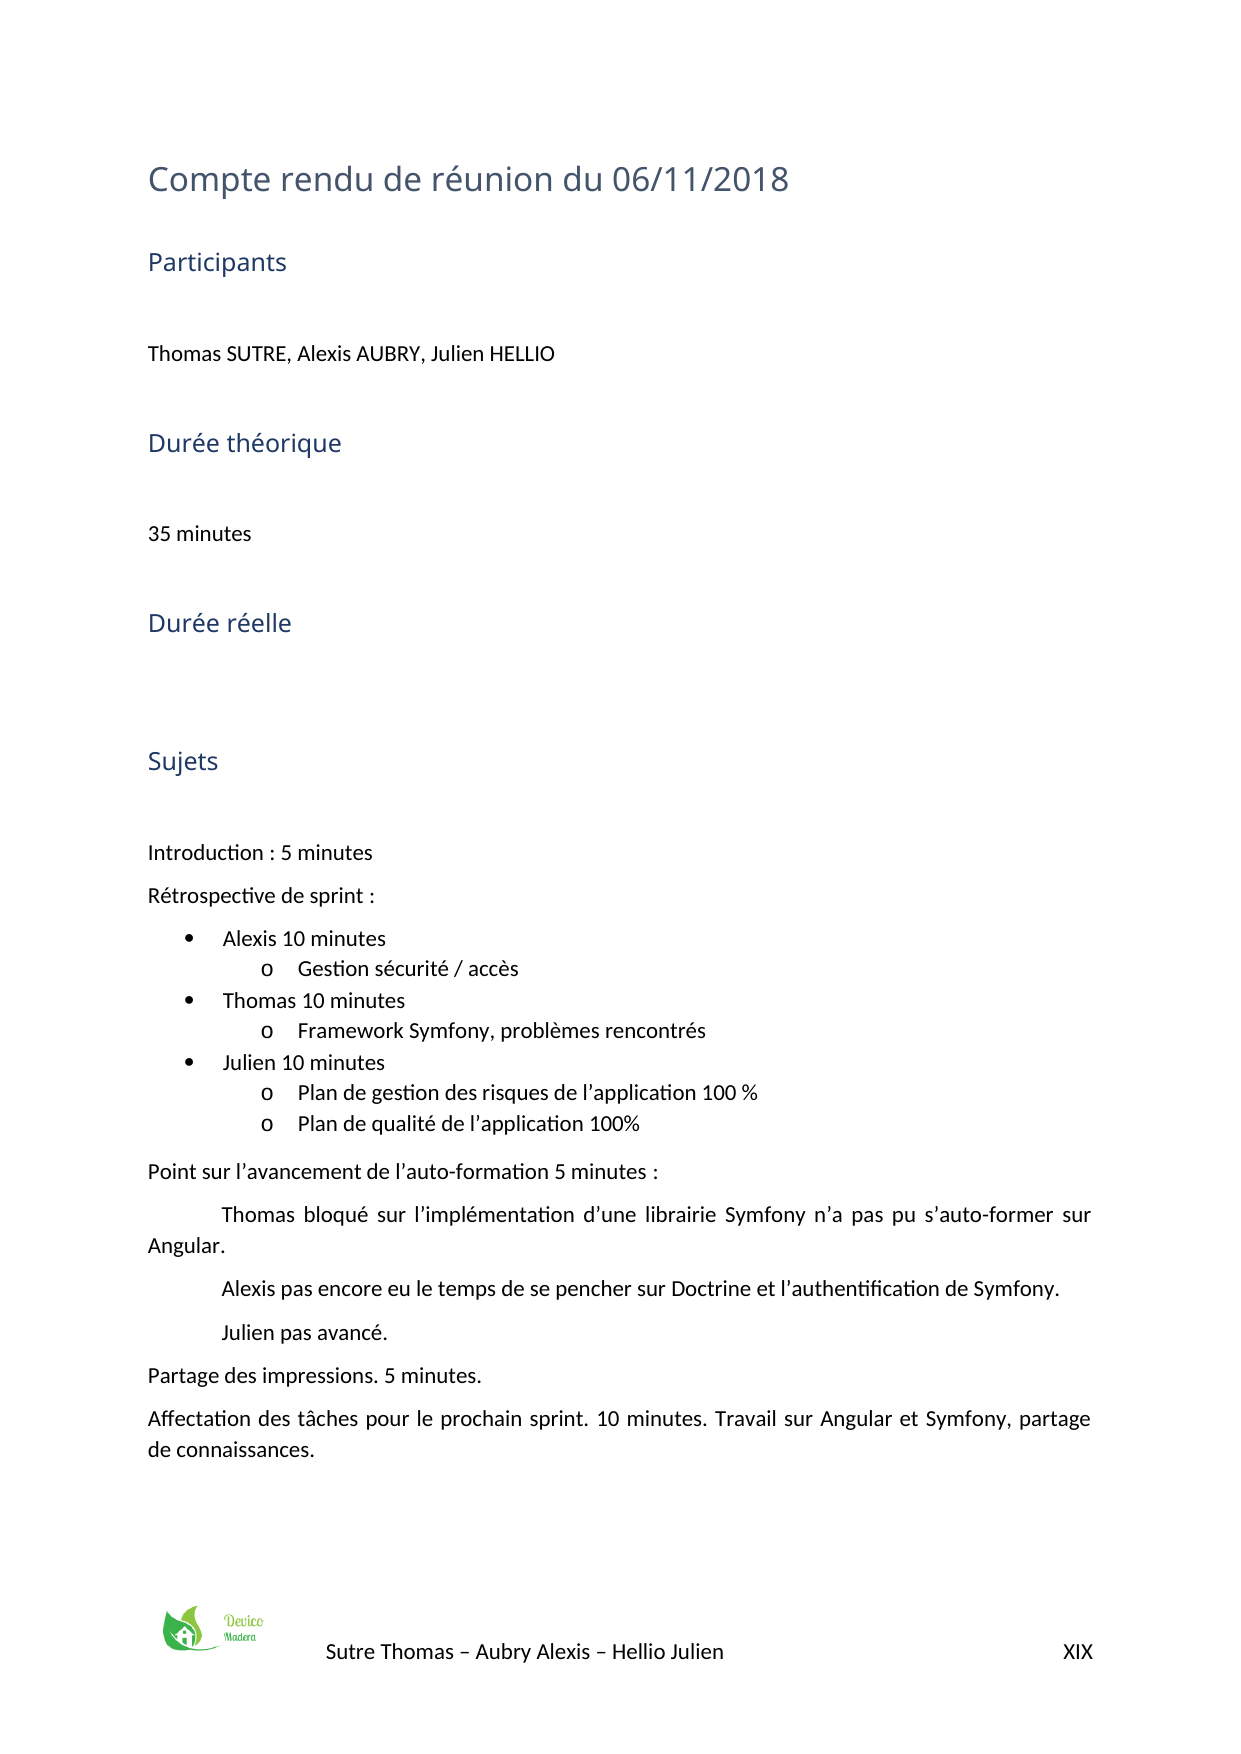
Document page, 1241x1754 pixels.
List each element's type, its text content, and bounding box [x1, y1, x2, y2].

text Partage des impressions. 5 minutes. [148, 1361, 1093, 1389]
text 35 minutes [148, 519, 1093, 548]
text Julien pas avancé. [148, 1318, 1093, 1346]
subtitle Sujets [148, 743, 1093, 778]
text Alexis pas encore eu le temps de se pencher sur Doctrine et l’authentification de Symfony. [148, 1274, 1093, 1303]
text Rétrospective de sprint : [148, 881, 1093, 909]
subtitle Durée réelle [148, 606, 1093, 640]
list Julien 10 minutes [185, 1048, 1093, 1076]
text Thomas SUTRE, Alexis AUBRY, Julien HELLIO [148, 339, 1093, 367]
subtitle Participants [148, 244, 1093, 279]
text Introduction : 5 minutes [148, 838, 1093, 866]
text Thomas bloqué sur l’implémentation d’une librairie Symfony n’a pas pu s’auto-former sur Angular. [148, 1201, 1093, 1259]
list Plan de gestion des risques de l’application 100 % [260, 1078, 1093, 1107]
list Thomas 10 minutes [185, 986, 1093, 1014]
picture [147, 1587, 289, 1660]
text Affectation des tâches pour le prochain sprint. 10 minutes. Travail sur Angular et Symfony, partage de connaissances. [148, 1404, 1093, 1463]
subtitle Durée théorique [148, 425, 1093, 459]
list Framework Symfony, problèmes rencontrés [260, 1016, 1093, 1045]
text Point sur l’avancement de l’auto-formation 5 minutes : [148, 1157, 1093, 1185]
list Plan de qualité de l’application 100% [260, 1109, 1093, 1138]
list Gestion sécurité / accès [260, 954, 1093, 984]
subtitle Compte rendu de réunion du 06/11/2018 [148, 156, 1093, 201]
list Alexis 10 minutes [185, 924, 1093, 952]
